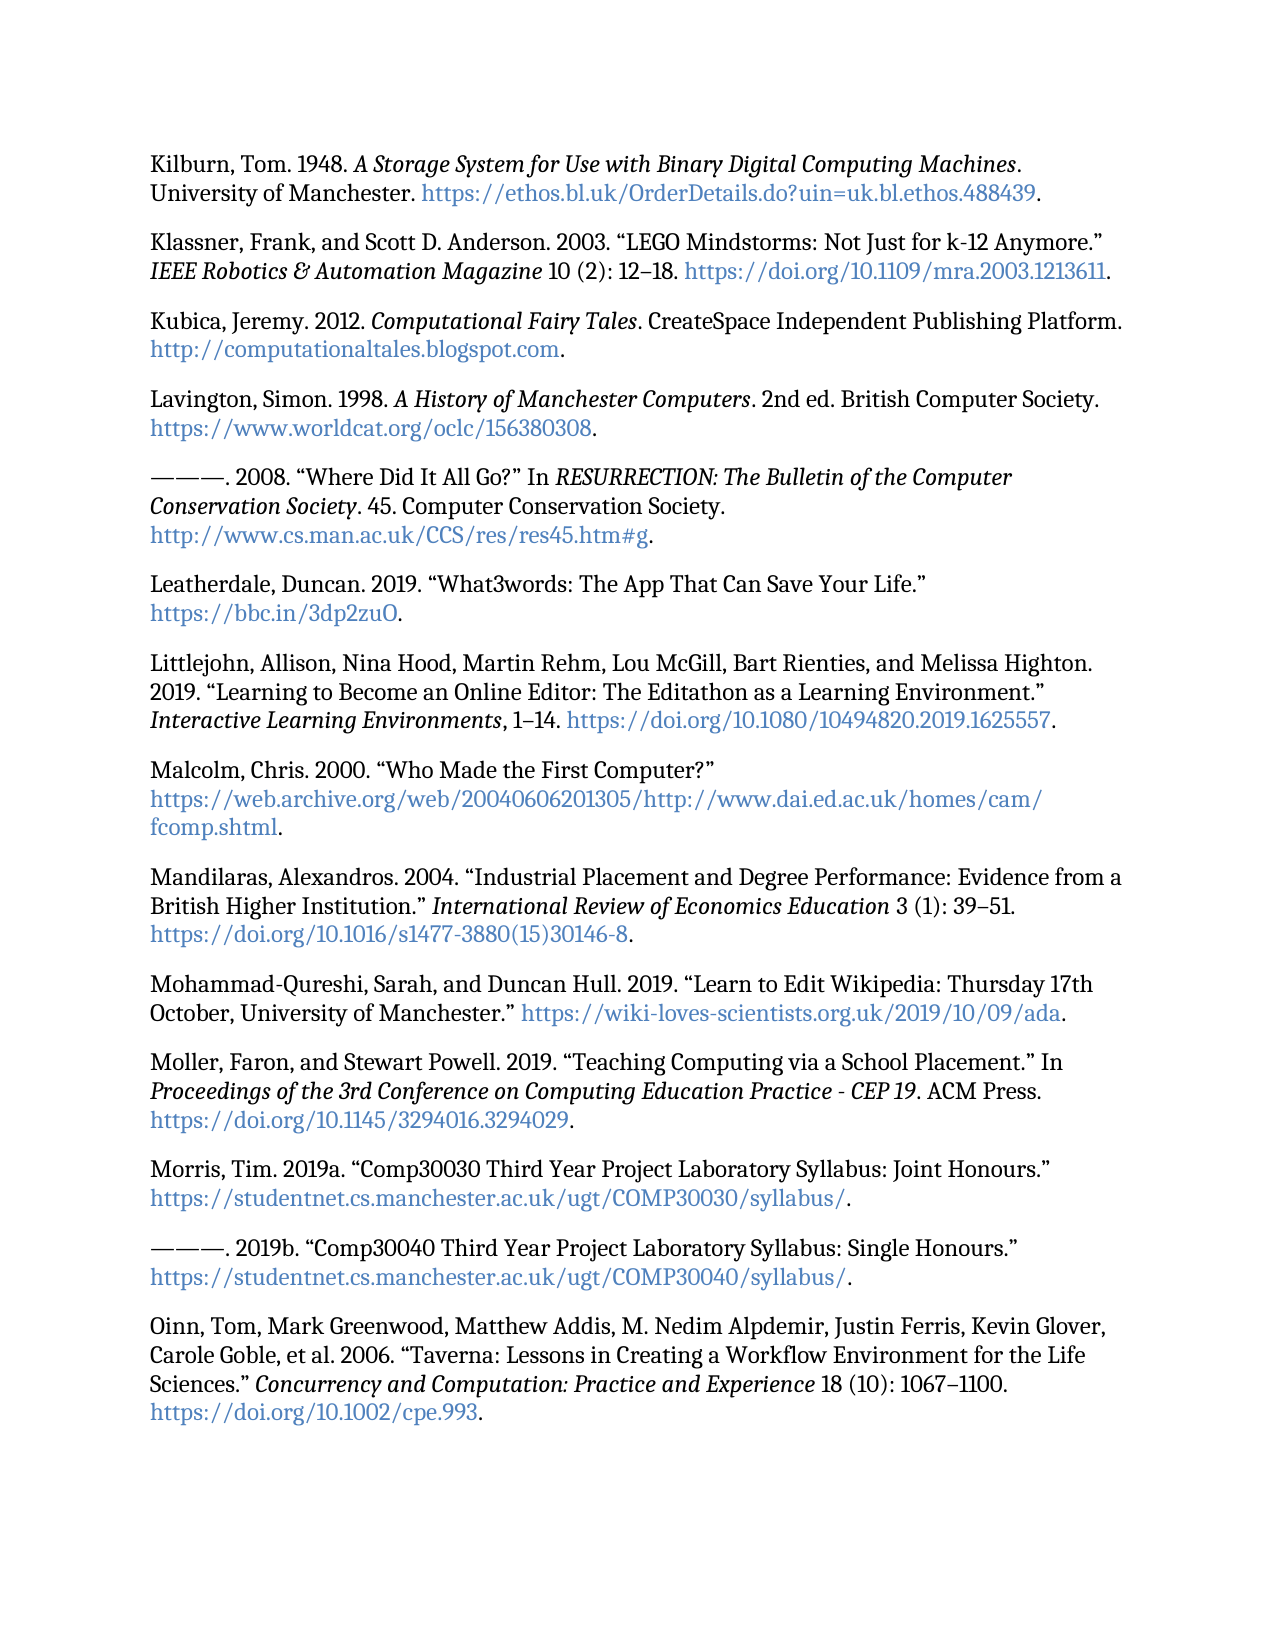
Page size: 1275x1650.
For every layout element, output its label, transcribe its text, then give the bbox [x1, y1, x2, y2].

text Lavington, Simon. 1998. A History of Manchester Computers. 2nd ed. British Computer Society. https://www.worldcat.org/oclc/156380308. [150, 385, 1125, 442]
text Littlejohn, Allison, Nina Hood, Martin Rehm, Lou McGill, Bart Rienties, and Melissa Highton. 2019. “Learning to Become an Online Editor: The Editathon as a Learning Environment.” Interactive Learning Environments, 1–14. https://doi.org/10.1080/10494820.2019.1625557. [150, 649, 1125, 735]
text Morris, Tim. 2019a. “Comp30030 Third Year Project Laboratory Syllabus: Joint Honours.” https://studentnet.cs.manchester.ac.uk/ugt/COMP30030/syllabus/. [150, 1155, 1125, 1213]
text Mohammad-Qureshi, Sarah, and Duncan Hull. 2019. “Learn to Edit Wikipedia: Thursday 17th October, University of Manchester.” https://wiki-loves-scientists.org.uk/2019/10/09/ada. [150, 970, 1125, 1027]
text Moller, Faron, and Stewart Powell. 2019. “Teaching Computing via a School Placement.” In Proceedings of the 3rd Conference on Computing Education Practice - CEP 19. ACM Press. https://doi.org/10.1145/3294016.3294029. [150, 1048, 1125, 1134]
text Mandilaras, Alexandros. 2004. “Industrial Placement and Degree Performance: Evidence from a British Higher Institution.” International Review of Economics Education 3 (1): 39–51. https://doi.org/10.1016/s1477-3880(15)30146-8. [150, 863, 1125, 949]
text Kubica, Jeremy. 2012. Computational Fairy Tales. CreateSpace Independent Publishing Platform. http://computationaltales.blogspot.com. [150, 307, 1125, 364]
text Malcolm, Chris. 2000. “Who Made the First Computer?” https://web.archive.org/web/20040606201305/http://www.dai.ed.ac.uk/homes/cam/fcomp.shtml. [150, 756, 1125, 842]
text Oinn, Tom, Mark Greenwood, Matthew Addis, M. Nedim Alpdemir, Justin Ferris, Kevin Glover, Carole Goble, et al. 2006. “Taverna: Lessons in Creating a Workflow Environment for the Life Sciences.” Concurrency and Computation: Practice and Experience 18 (10): 1067–1100. https://doi.org/10.1002/cpe.993. [150, 1312, 1125, 1427]
text ———. 2008. “Where Did It All Go?” In RESURRECTION: The Bulletin of the Computer Conservation Society. 45. Computer Conservation Society. http://www.cs.man.ac.uk/CCS/res/res45.htm#g. [150, 463, 1125, 549]
text Kilburn, Tom. 1948. A Storage System for Use with Binary Digital Computing Machines. University of Manchester. https://ethos.bl.uk/OrderDetails.do?uin=uk.bl.ethos.488439. [150, 150, 1125, 207]
text Klassner, Frank, and Scott D. Anderson. 2003. “LEGO Mindstorms: Not Just for k-12 Anymore.” IEEE Robotics & Automation Magazine 10 (2): 12–18. https://doi.org/10.1109/mra.2003.1213611. [150, 228, 1125, 286]
text Leatherdale, Duncan. 2019. “What3words: The App That Can Save Your Life.” https://bbc.in/3dp2zuO. [150, 570, 1125, 628]
text ———. 2019b. “Comp30040 Third Year Project Laboratory Syllabus: Single Honours.” https://studentnet.cs.manchester.ac.uk/ugt/COMP30040/syllabus/. [150, 1234, 1125, 1291]
